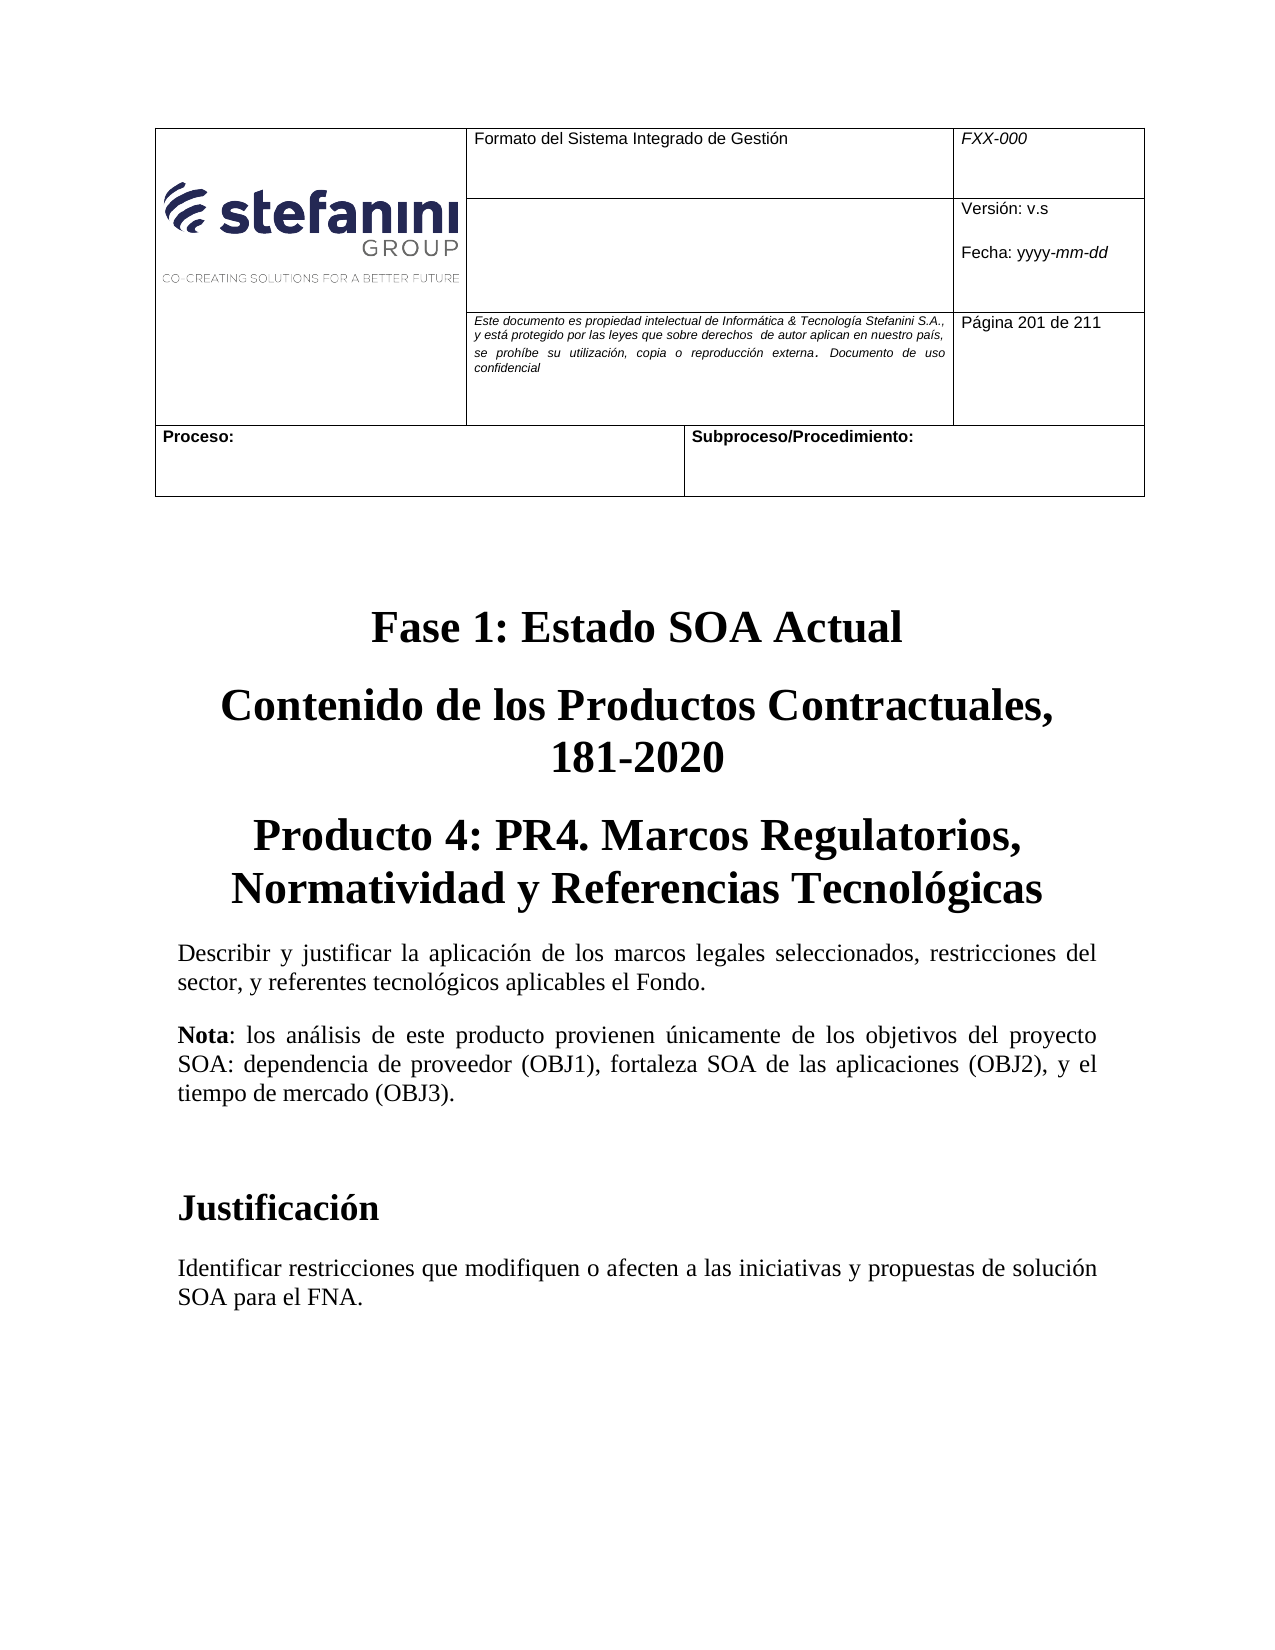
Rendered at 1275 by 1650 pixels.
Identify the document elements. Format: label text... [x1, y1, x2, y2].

subtitle Justificación [177, 1185, 1098, 1228]
subtitle Contenido de los Productos Contractuales, 181-2020 [177, 677, 1098, 782]
text Describir y justificar la aplicación de los marcos legales seleccionados, restricciones del sector, y referentes tecnológicos aplicables el Fondo. [177, 938, 1098, 995]
picture [162, 182, 460, 286]
text Identificar restricciones que modifiquen o afecten a las iniciativas y propuestas de solución SOA para el FNA. [177, 1253, 1098, 1311]
text Nota: los análisis de este producto provienen únicamente de los objetivos del proyecto SOA: dependencia de proveedor (OBJ1), fortaleza SOA de las aplicaciones (OBJ2), y el tiempo de mercado (OBJ3). [177, 1020, 1098, 1107]
subtitle Fase 1: Estado SOA Actual [177, 599, 1098, 652]
subtitle Producto 4: PR4. Marcos Regulatorios, Normatividad y Referencias Tecnológicas [177, 807, 1098, 913]
